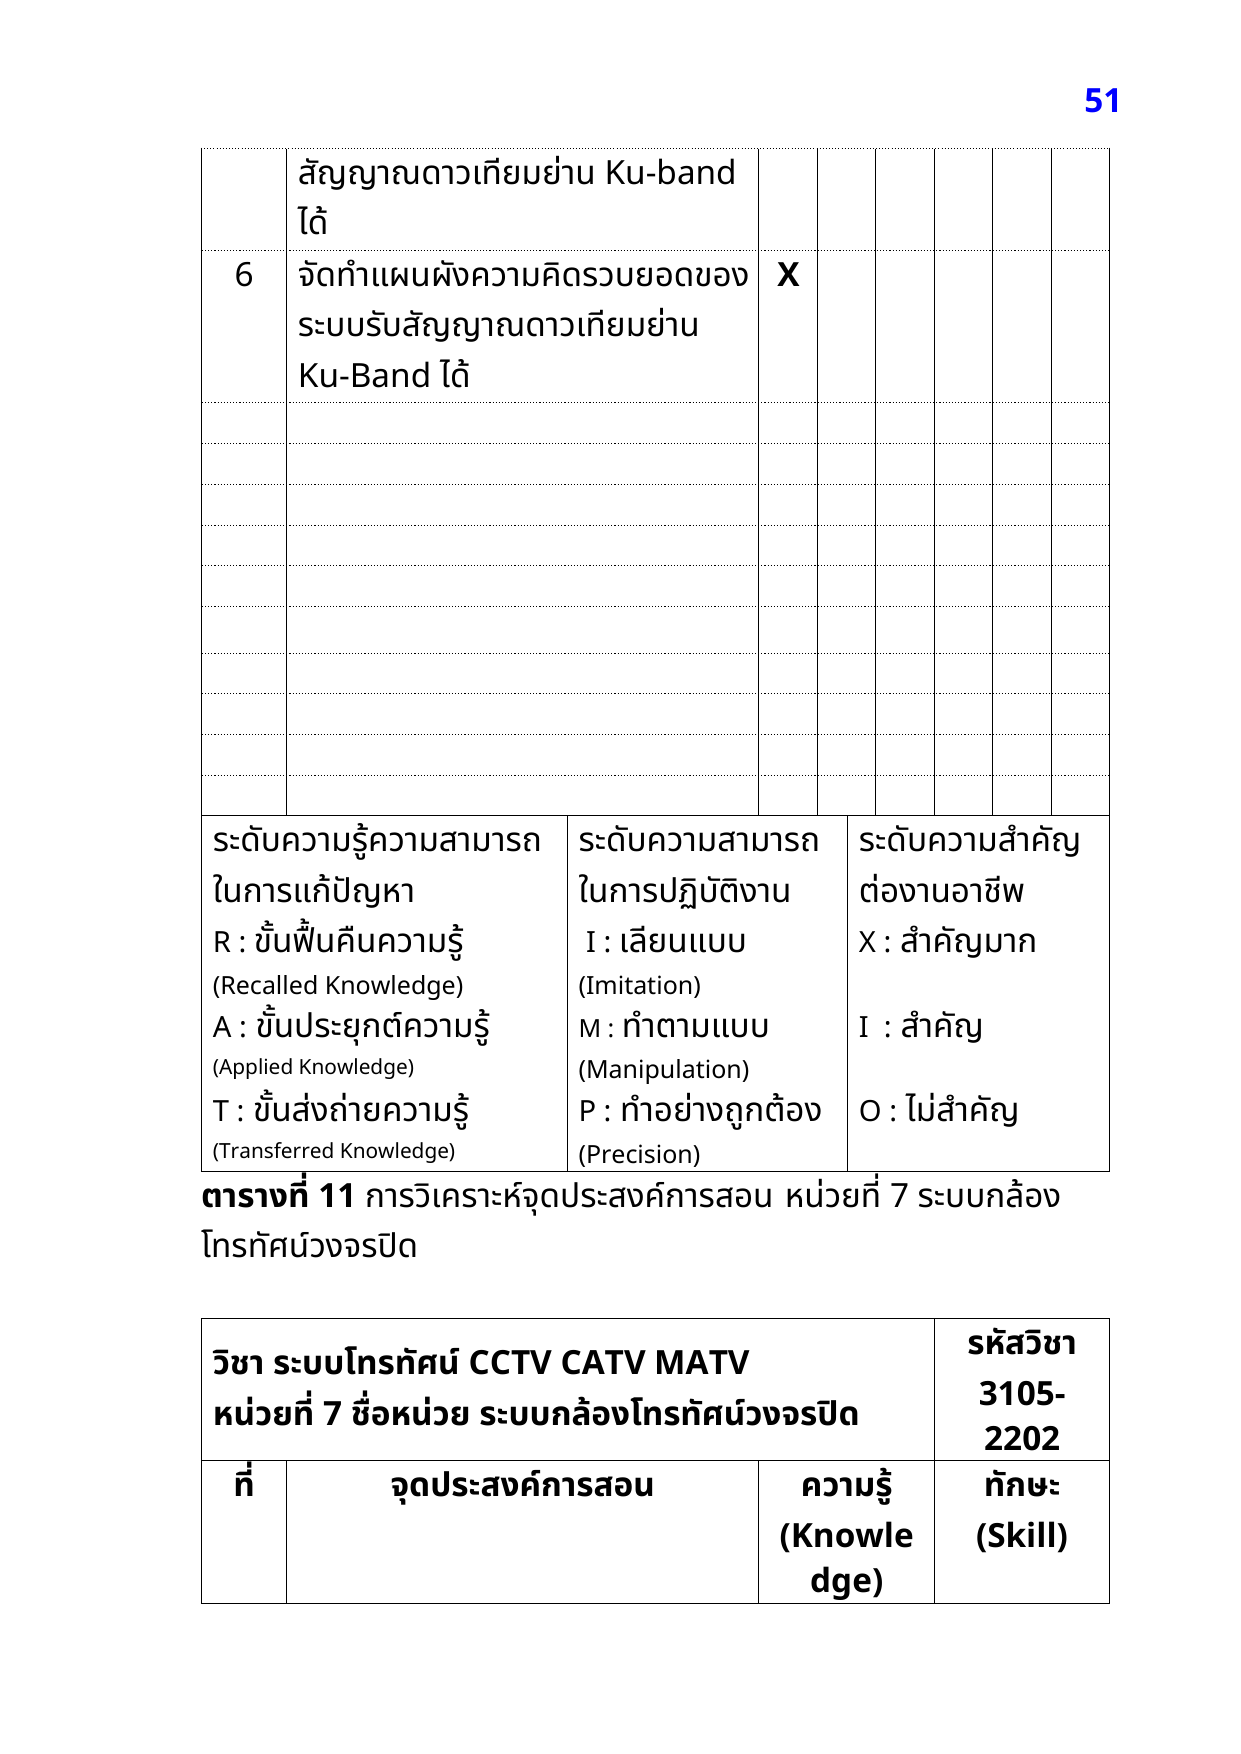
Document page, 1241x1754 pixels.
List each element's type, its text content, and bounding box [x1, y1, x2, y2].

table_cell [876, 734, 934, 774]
table_cell [759, 402, 817, 443]
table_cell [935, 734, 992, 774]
table_cell [993, 148, 1051, 250]
table_cell [1052, 525, 1109, 565]
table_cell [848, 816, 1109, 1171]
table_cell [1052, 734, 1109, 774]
table_cell [202, 484, 286, 524]
table_cell [287, 565, 758, 606]
table_cell [876, 402, 934, 443]
table_cell [818, 693, 875, 734]
table_cell จัดทำแผนผังความคิดรวบยอดของระบบรับสัญญาณดาวเทียมย่าน Ku-Band ได้ [287, 250, 758, 402]
table_cell [876, 250, 934, 402]
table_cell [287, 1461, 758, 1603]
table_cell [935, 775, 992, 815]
table_cell [1052, 402, 1109, 443]
table_cell [287, 693, 758, 734]
table_cell [202, 565, 286, 606]
table_cell [935, 525, 992, 565]
table_cell [993, 250, 1051, 402]
table_cell [818, 565, 875, 606]
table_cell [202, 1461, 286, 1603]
table_cell [759, 484, 817, 524]
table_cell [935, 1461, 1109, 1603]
text ตารางที่ 11 การวิเคราะห์จุดประสงค์การสอน หน่วยที่ 7 ระบบกล้องโทรทัศน์วงจรปิด [201, 1172, 1122, 1273]
table_cell [1052, 653, 1109, 693]
table_cell [935, 402, 992, 443]
table_cell [876, 606, 934, 652]
table_cell [1052, 443, 1109, 484]
table_cell [935, 606, 992, 652]
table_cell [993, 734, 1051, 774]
table_cell [202, 606, 286, 652]
table_cell [202, 525, 286, 565]
table_cell X [935, 148, 992, 250]
table_cell [876, 653, 934, 693]
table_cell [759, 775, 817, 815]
table_cell [993, 402, 1051, 443]
table_cell [818, 653, 875, 693]
table_cell [287, 443, 758, 484]
table_cell [1052, 565, 1109, 606]
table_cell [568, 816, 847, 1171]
table_cell [287, 653, 758, 693]
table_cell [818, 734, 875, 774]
table_cell [876, 484, 934, 524]
table_cell [759, 653, 817, 693]
table_cell 5 [202, 148, 286, 250]
table_cell [818, 606, 875, 652]
table_cell [287, 606, 758, 652]
table_cell [876, 565, 934, 606]
table_cell [876, 525, 934, 565]
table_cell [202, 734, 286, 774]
table_cell [818, 250, 875, 402]
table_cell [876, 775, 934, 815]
table_cell [759, 606, 817, 652]
table_cell [1052, 484, 1109, 524]
table_cell [1052, 606, 1109, 652]
table_cell X [759, 250, 817, 402]
table_cell [993, 525, 1051, 565]
table_cell [1052, 148, 1109, 250]
table_cell [287, 525, 758, 565]
table_cell [818, 402, 875, 443]
table_cell [287, 402, 758, 443]
table_cell [818, 443, 875, 484]
table_cell [935, 565, 992, 606]
table_cell [876, 148, 934, 250]
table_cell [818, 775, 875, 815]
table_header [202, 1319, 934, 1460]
table_cell [993, 565, 1051, 606]
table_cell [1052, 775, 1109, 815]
table_cell [202, 443, 286, 484]
table_cell [818, 484, 875, 524]
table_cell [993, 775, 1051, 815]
table_cell 6 [202, 250, 286, 402]
table_cell [993, 653, 1051, 693]
table_cell [935, 693, 992, 734]
table_cell [876, 693, 934, 734]
table_cell [202, 402, 286, 443]
table_cell [202, 693, 286, 734]
table_cell [876, 443, 934, 484]
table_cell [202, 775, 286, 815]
table_cell X [818, 148, 875, 250]
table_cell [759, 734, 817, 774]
table_cell [759, 443, 817, 484]
table_cell [1052, 693, 1109, 734]
table_cell [993, 693, 1051, 734]
table_cell [818, 525, 875, 565]
table_cell [935, 484, 992, 524]
table_cell [759, 525, 817, 565]
table_cell [759, 565, 817, 606]
table_cell [202, 653, 286, 693]
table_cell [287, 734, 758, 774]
table_cell [935, 443, 992, 484]
table_cell [287, 484, 758, 524]
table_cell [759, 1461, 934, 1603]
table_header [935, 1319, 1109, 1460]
table_cell [759, 693, 817, 734]
table_cell [935, 653, 992, 693]
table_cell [287, 148, 758, 250]
table_cell [1052, 250, 1109, 402]
table_cell [759, 148, 817, 250]
table_cell [993, 443, 1051, 484]
table_cell [935, 250, 992, 402]
table_cell [993, 484, 1051, 524]
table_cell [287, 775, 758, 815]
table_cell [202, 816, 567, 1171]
table_cell [993, 606, 1051, 652]
